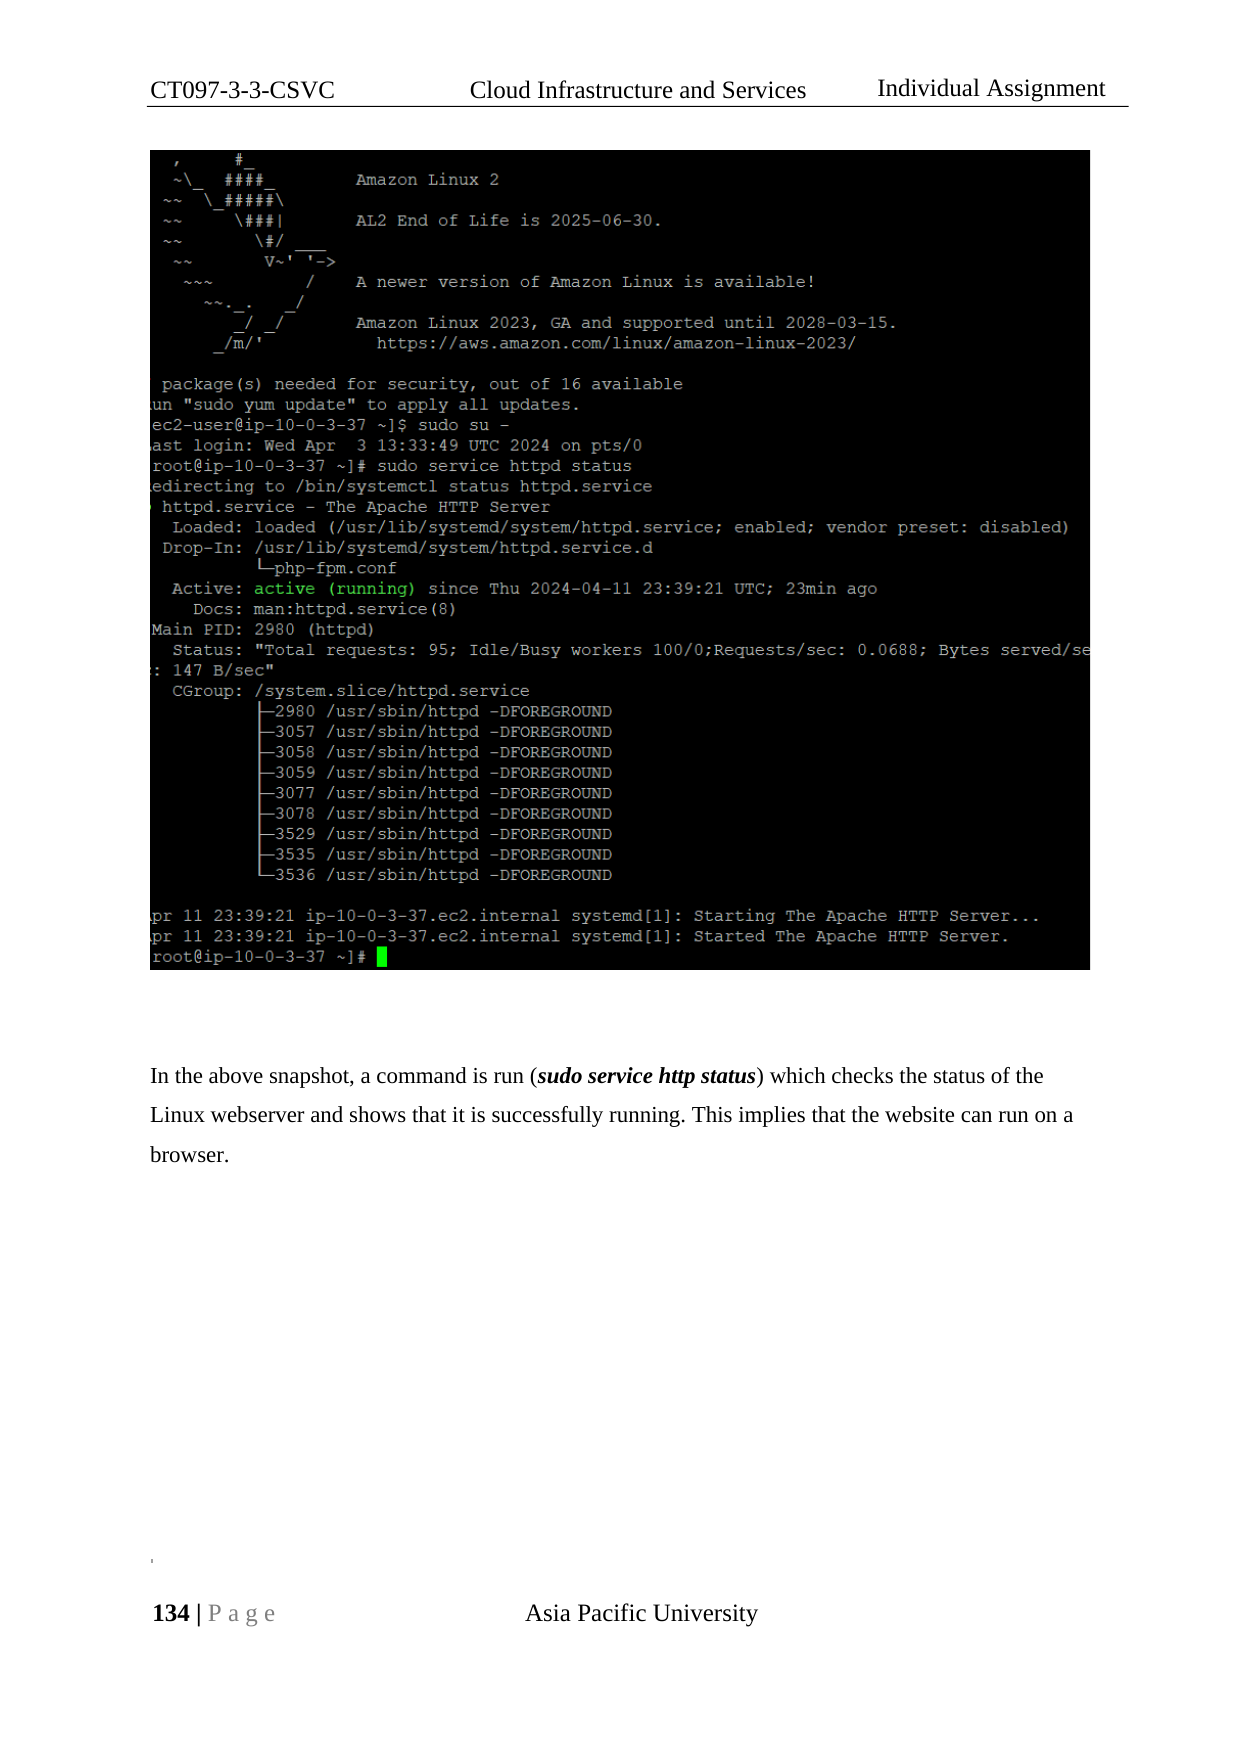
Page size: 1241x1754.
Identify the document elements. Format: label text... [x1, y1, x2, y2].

picture [150, 150, 1091, 970]
text In the above snapshot, a command is run (sudo service http status) which checks the status of the Linux webserver and shows that it is successfully running. This implies that the website can run on a browser. [150, 1062, 1090, 1167]
